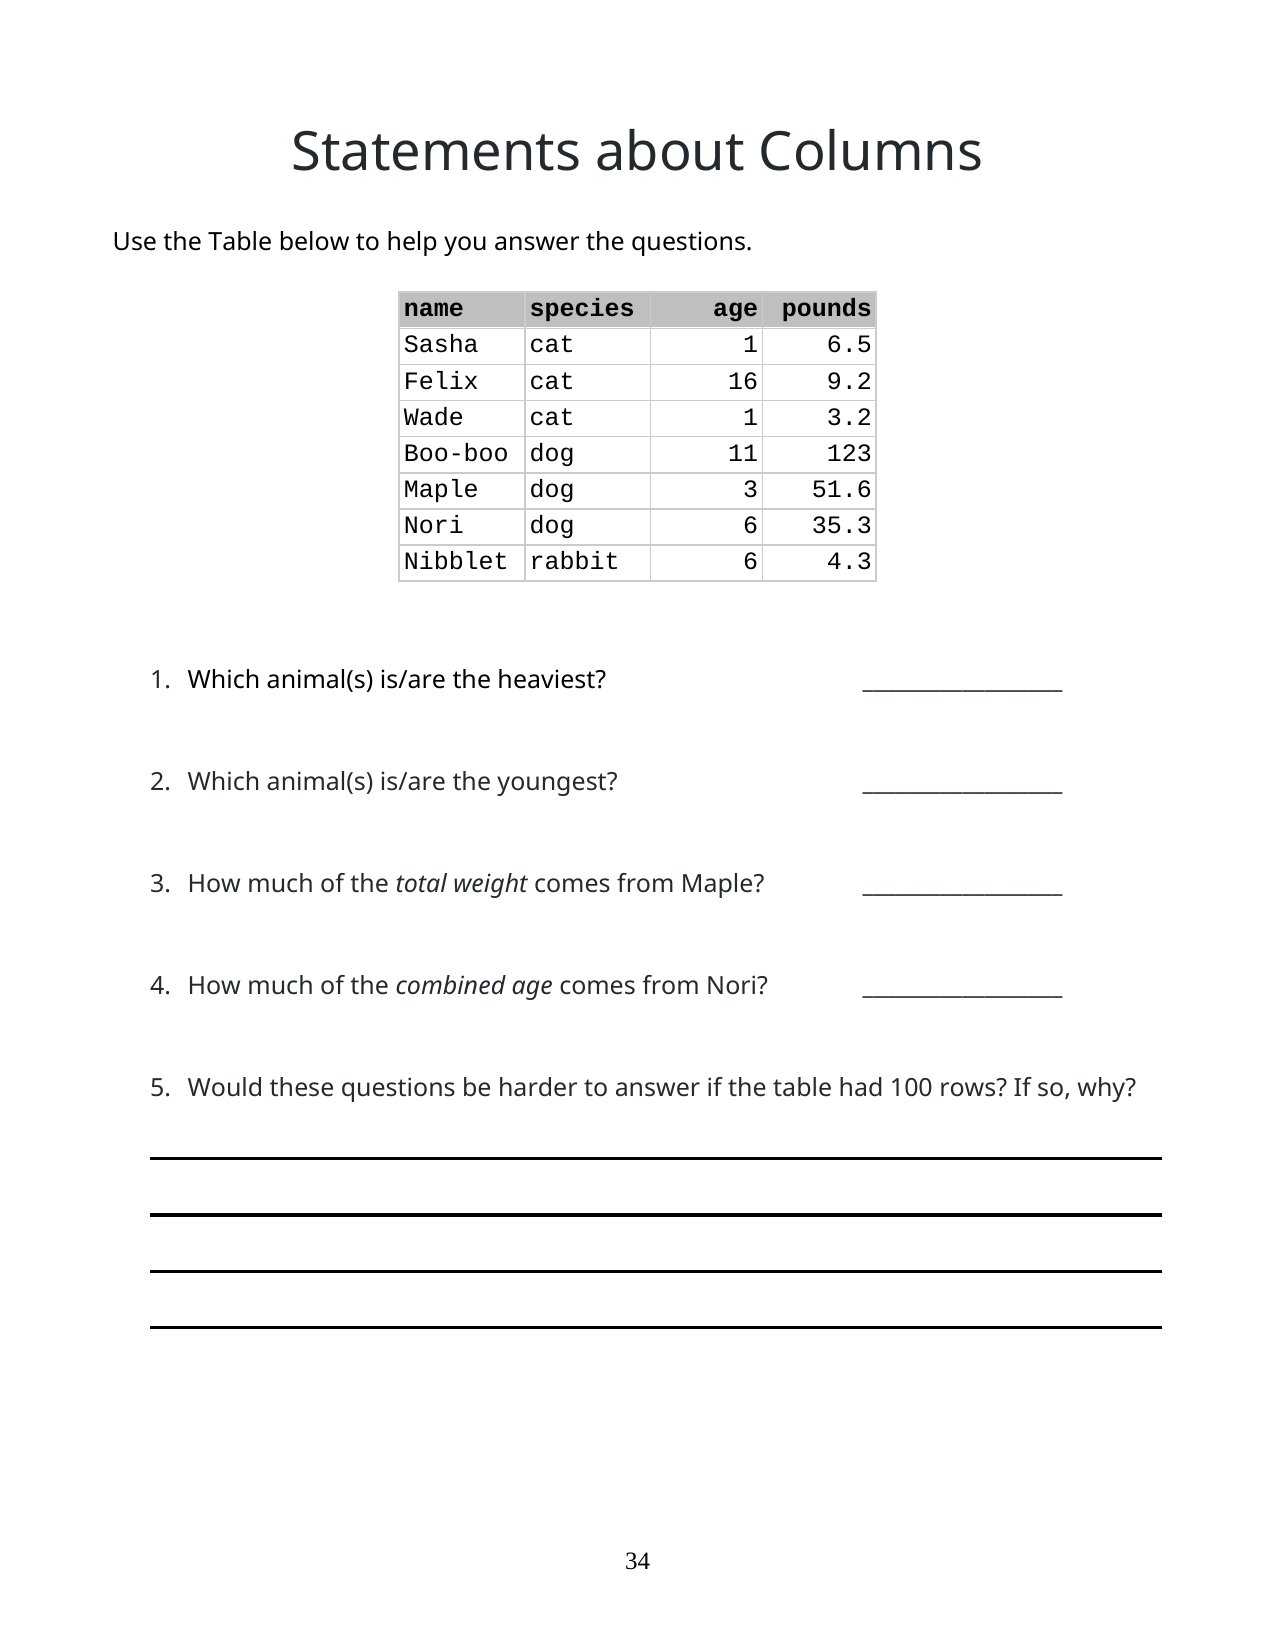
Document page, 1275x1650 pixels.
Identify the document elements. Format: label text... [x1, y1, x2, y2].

table_cell 51.6 [763, 474, 875, 508]
table_cell 123 [763, 437, 875, 472]
table_cell dog [526, 510, 650, 544]
table_cell Felix [400, 365, 524, 400]
list Would these questions be harder to answer if the table had 100 rows? If so, why? [150, 1070, 1162, 1104]
table_cell 6 [651, 546, 762, 580]
table_cell Maple [400, 474, 524, 508]
table_cell Sasha [400, 329, 524, 363]
table_cell 35.3 [763, 510, 875, 544]
table_cell cat [526, 365, 650, 400]
list How much of the combined age comes from Nori? __________________ [150, 968, 1162, 1002]
table_cell Nori [400, 510, 524, 544]
table_header species [526, 293, 650, 327]
table_cell rabbit [526, 546, 650, 580]
text Use the Table below to help you answer the questions. [112, 223, 1162, 257]
table_cell dog [526, 474, 650, 508]
subtitle Statements about Columns [112, 112, 1162, 186]
table_cell 3.2 [763, 401, 875, 436]
table_cell 9.2 [763, 365, 875, 400]
table_cell 11 [651, 437, 762, 472]
table_cell 16 [651, 365, 762, 400]
table_cell 6 [651, 510, 762, 544]
table_header pounds [763, 293, 875, 327]
list How much of the total weight comes from Maple? __________________ [150, 866, 1162, 900]
table_cell Wade [400, 401, 524, 436]
list Which animal(s) is/are the youngest? __________________ [150, 763, 1162, 798]
table_cell Boo-boo [400, 437, 524, 472]
table_cell 3 [651, 474, 762, 508]
table_cell Nibblet [400, 546, 524, 580]
table_cell 1 [651, 401, 762, 436]
list Which animal(s) is/are the heaviest? __________________ [150, 661, 1162, 695]
table_cell cat [526, 401, 650, 436]
table_cell cat [526, 329, 650, 363]
table_cell 6.5 [763, 329, 875, 363]
table_header age [651, 293, 762, 327]
table_cell 1 [651, 329, 762, 363]
table_cell 4.3 [763, 546, 875, 580]
table_cell dog [526, 437, 650, 472]
table_header name [400, 293, 524, 327]
